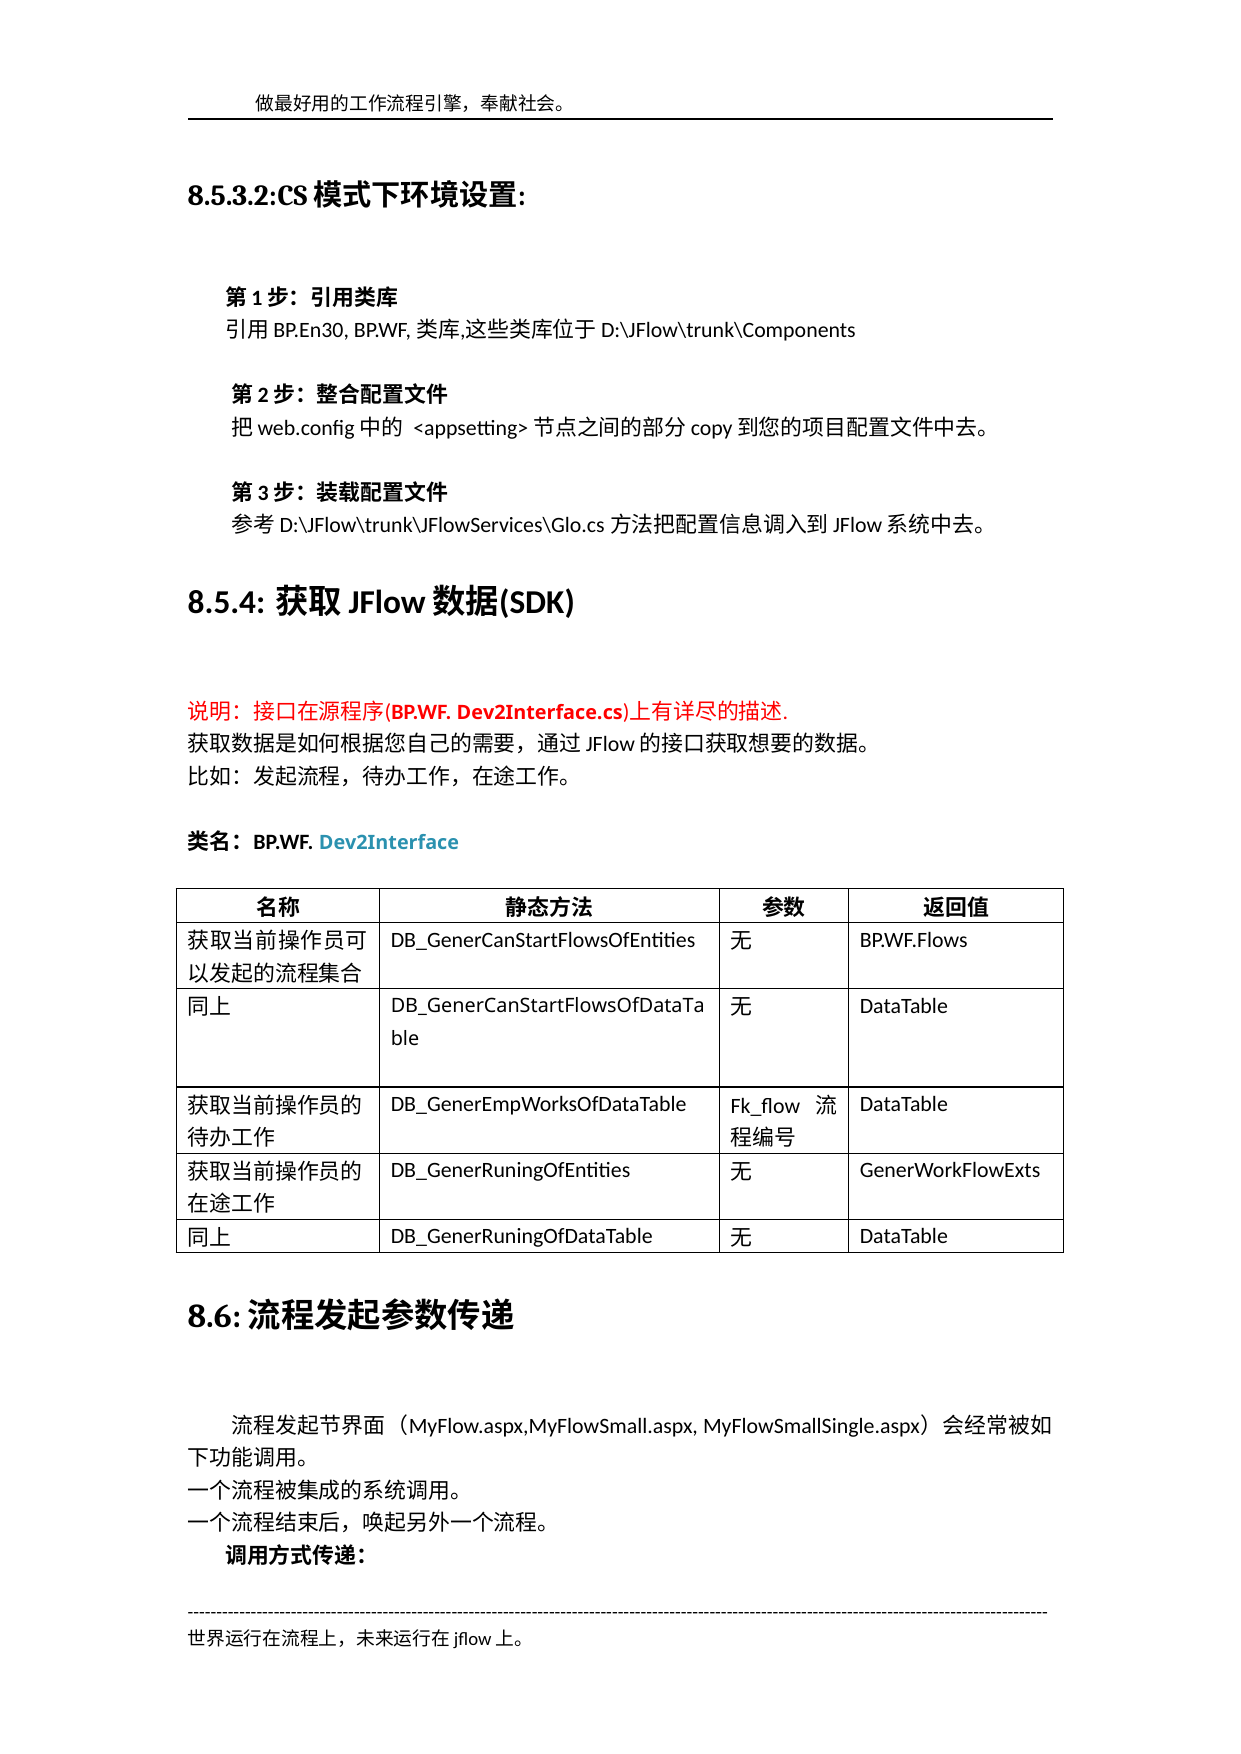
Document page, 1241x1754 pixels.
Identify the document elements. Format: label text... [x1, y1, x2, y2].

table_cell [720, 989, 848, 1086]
text 一个流程结束后，唤起另外一个流程。 [187, 1505, 1053, 1537]
text 参考D:\JFlow\trunk\JFlowServices\Glo.cs 方法把配置信息调入到JFlow系统中去。 [187, 507, 1053, 539]
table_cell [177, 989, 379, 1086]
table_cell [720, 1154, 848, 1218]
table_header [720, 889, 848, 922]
text 第3步：装载配置文件 [220, 474, 1053, 507]
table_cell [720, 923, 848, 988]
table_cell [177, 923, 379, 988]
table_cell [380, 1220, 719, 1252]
text 比如：发起流程，待办工作，在途工作。 [187, 758, 1053, 791]
subtitle 获取JFlow数据(SDK) [187, 566, 1053, 631]
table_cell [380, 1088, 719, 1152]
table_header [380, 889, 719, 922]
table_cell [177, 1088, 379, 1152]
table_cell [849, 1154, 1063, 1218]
subtitle 流程发起参数传递 [187, 1280, 1053, 1345]
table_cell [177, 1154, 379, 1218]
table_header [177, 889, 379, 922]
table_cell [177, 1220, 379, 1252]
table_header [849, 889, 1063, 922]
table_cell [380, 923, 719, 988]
subtitle CS模式下环境设置: [187, 160, 1053, 225]
text 调用方式传递： [225, 1537, 1053, 1570]
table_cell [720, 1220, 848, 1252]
text 说明：接口在源程序(BP.WF. Dev2Interface.cs)上有详尽的描述. [187, 693, 1053, 726]
text 一个流程被集成的系统调用。 [187, 1472, 1053, 1505]
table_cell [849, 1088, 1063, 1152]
text 把web.config 中的 <appsetting> 节点之间的部分copy到您的项目配置文件中去。 [220, 409, 1053, 474]
text 类名：BP.WF. Dev2Interface [187, 823, 1053, 888]
text 第1步：引用类库 引用BP.En30, BP.WF, 类库,这些类库位于D:\JFlow\trunk\Components [225, 279, 1053, 344]
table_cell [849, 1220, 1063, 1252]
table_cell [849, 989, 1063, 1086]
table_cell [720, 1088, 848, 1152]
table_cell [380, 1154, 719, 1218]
text 流程发起节界面（MyFlow.aspx,MyFlowSmall.aspx, MyFlowSmallSingle.aspx）会经常被如下功能调用。 [187, 1407, 1053, 1472]
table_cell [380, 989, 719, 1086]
text 第2步：整合配置文件 [220, 377, 1053, 409]
text 获取数据是如何根据您自己的需要，通过JFlow的接口获取想要的数据。 [187, 726, 1053, 758]
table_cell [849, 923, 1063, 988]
